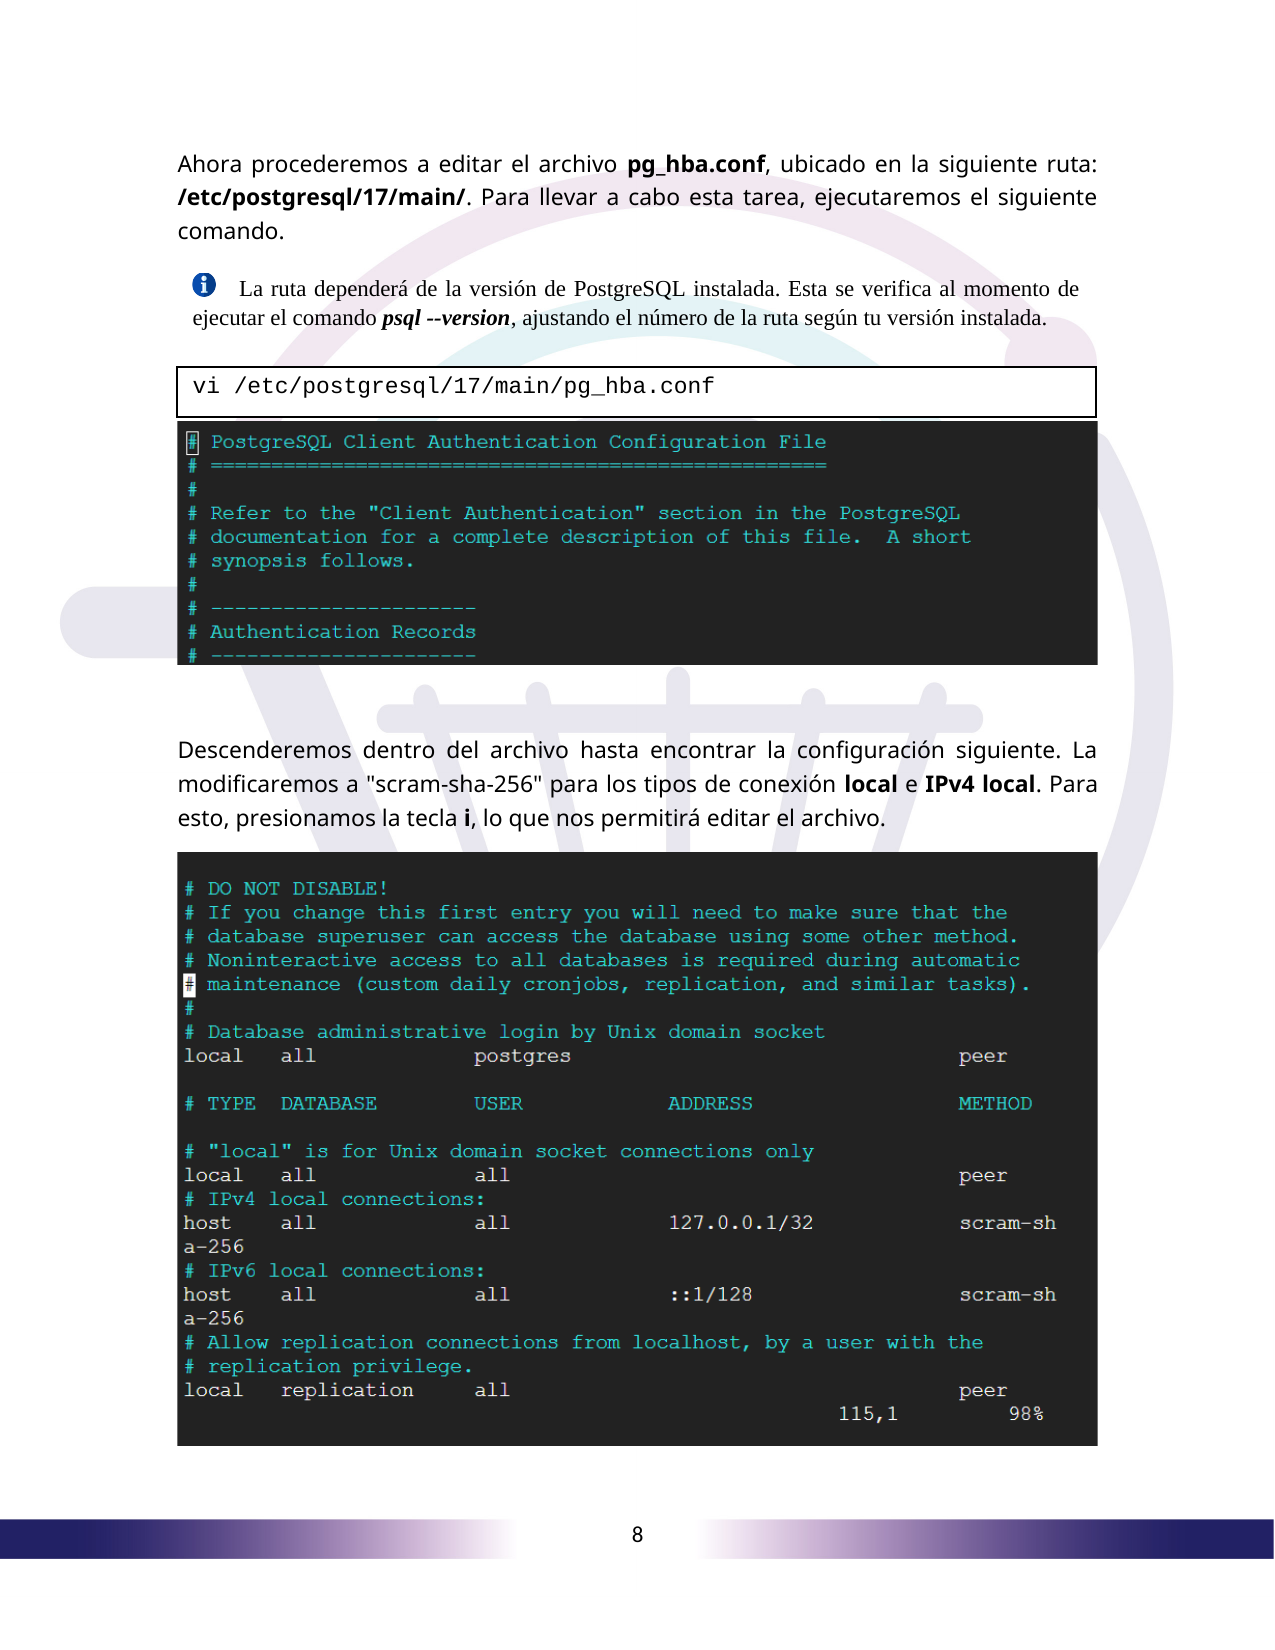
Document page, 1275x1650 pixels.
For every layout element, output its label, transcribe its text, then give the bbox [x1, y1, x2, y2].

text Ahora procederemos a editar el archivo pg_hba.conf, ubicado en la siguiente ruta: /etc/postgresql/17/main/. Para llevar a cabo esta tarea, ejecutaremos el siguiente comando. [177, 148, 1098, 246]
picture [0, 0, 1274, 1597]
text Descenderemos dentro del archivo hasta encontrar la configuración siguiente. La modificaremos a "scram-sha-256" para los tipos de conexión local e IPv4 local. Para esto, presionamos la tecla i, lo que nos permitirá editar el archivo. [177, 734, 1098, 833]
